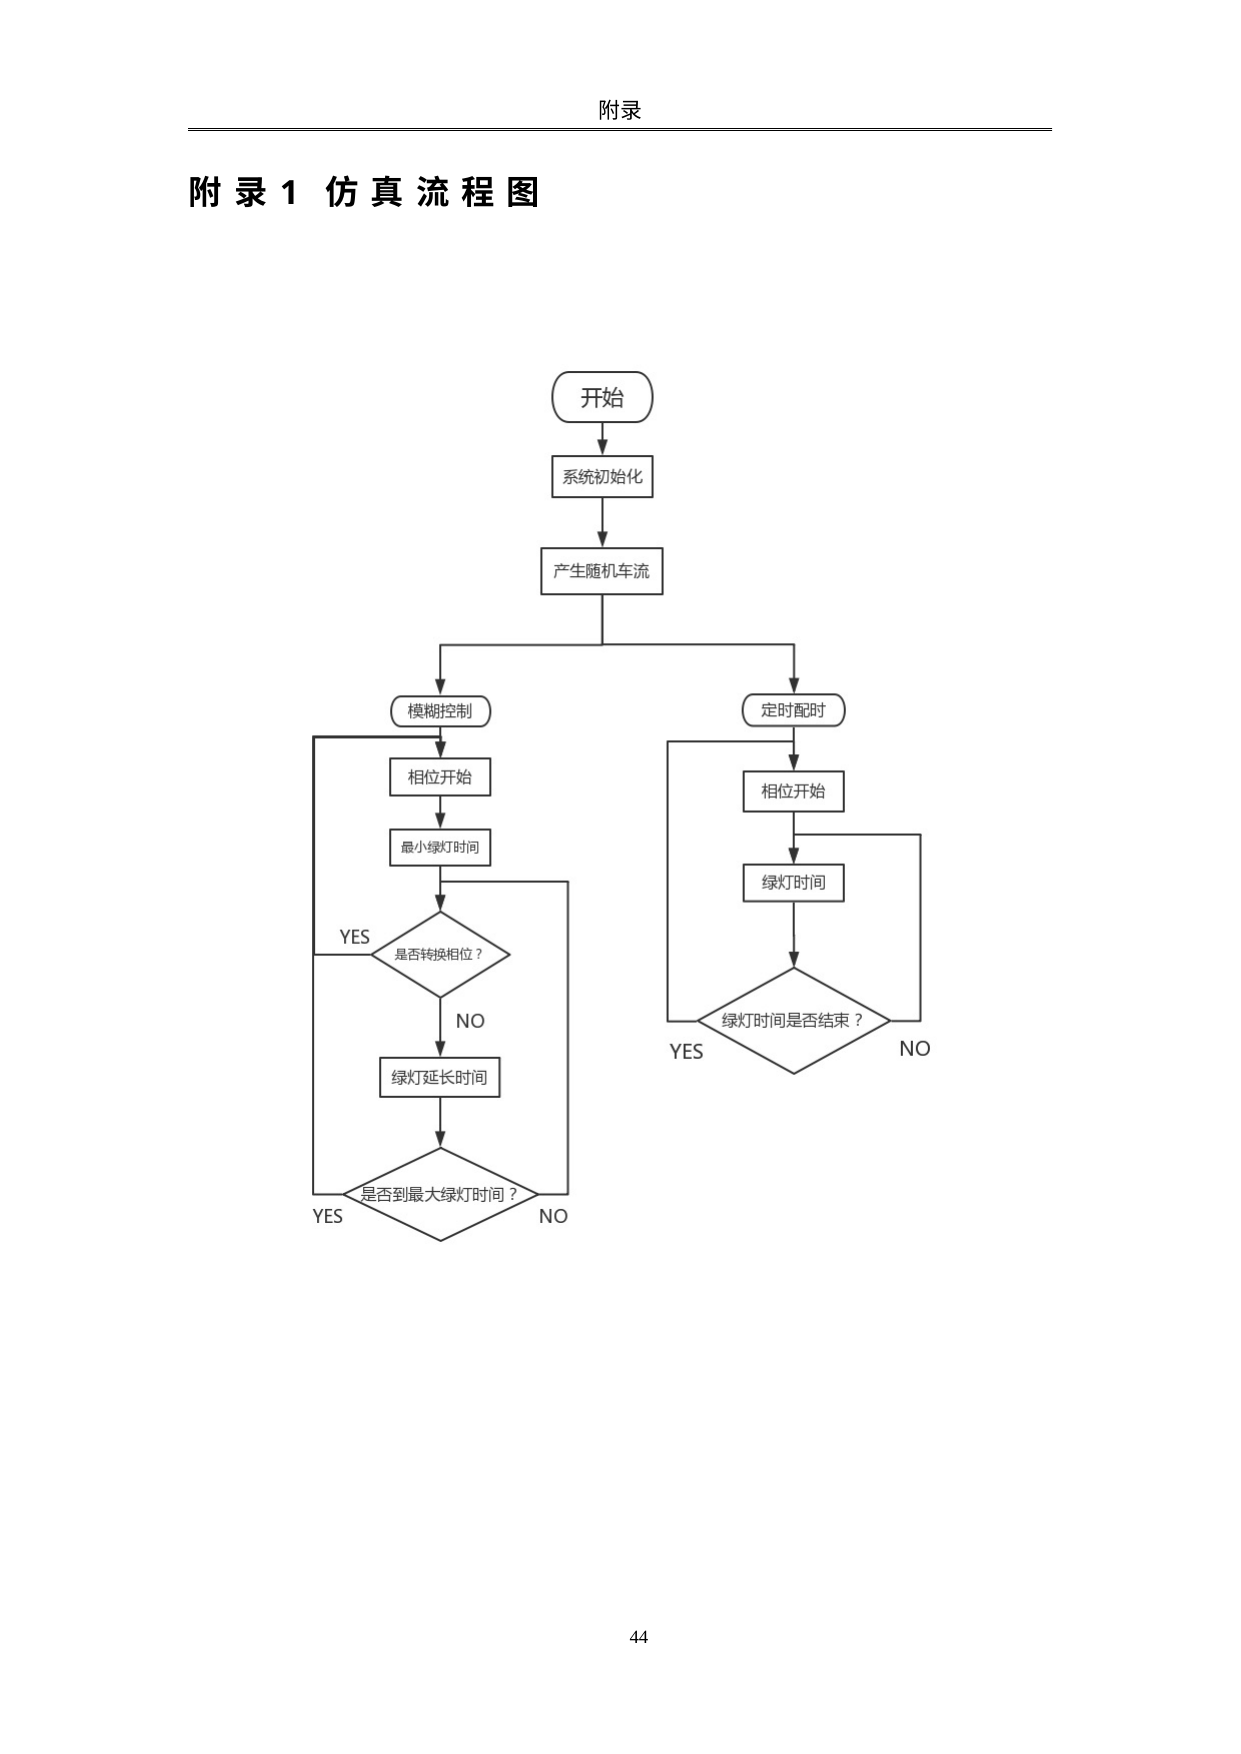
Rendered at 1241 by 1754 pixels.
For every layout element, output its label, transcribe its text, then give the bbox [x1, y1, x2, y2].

text 附录1 仿真流程图 [189, 150, 1052, 229]
picture [200, 324, 1027, 1273]
